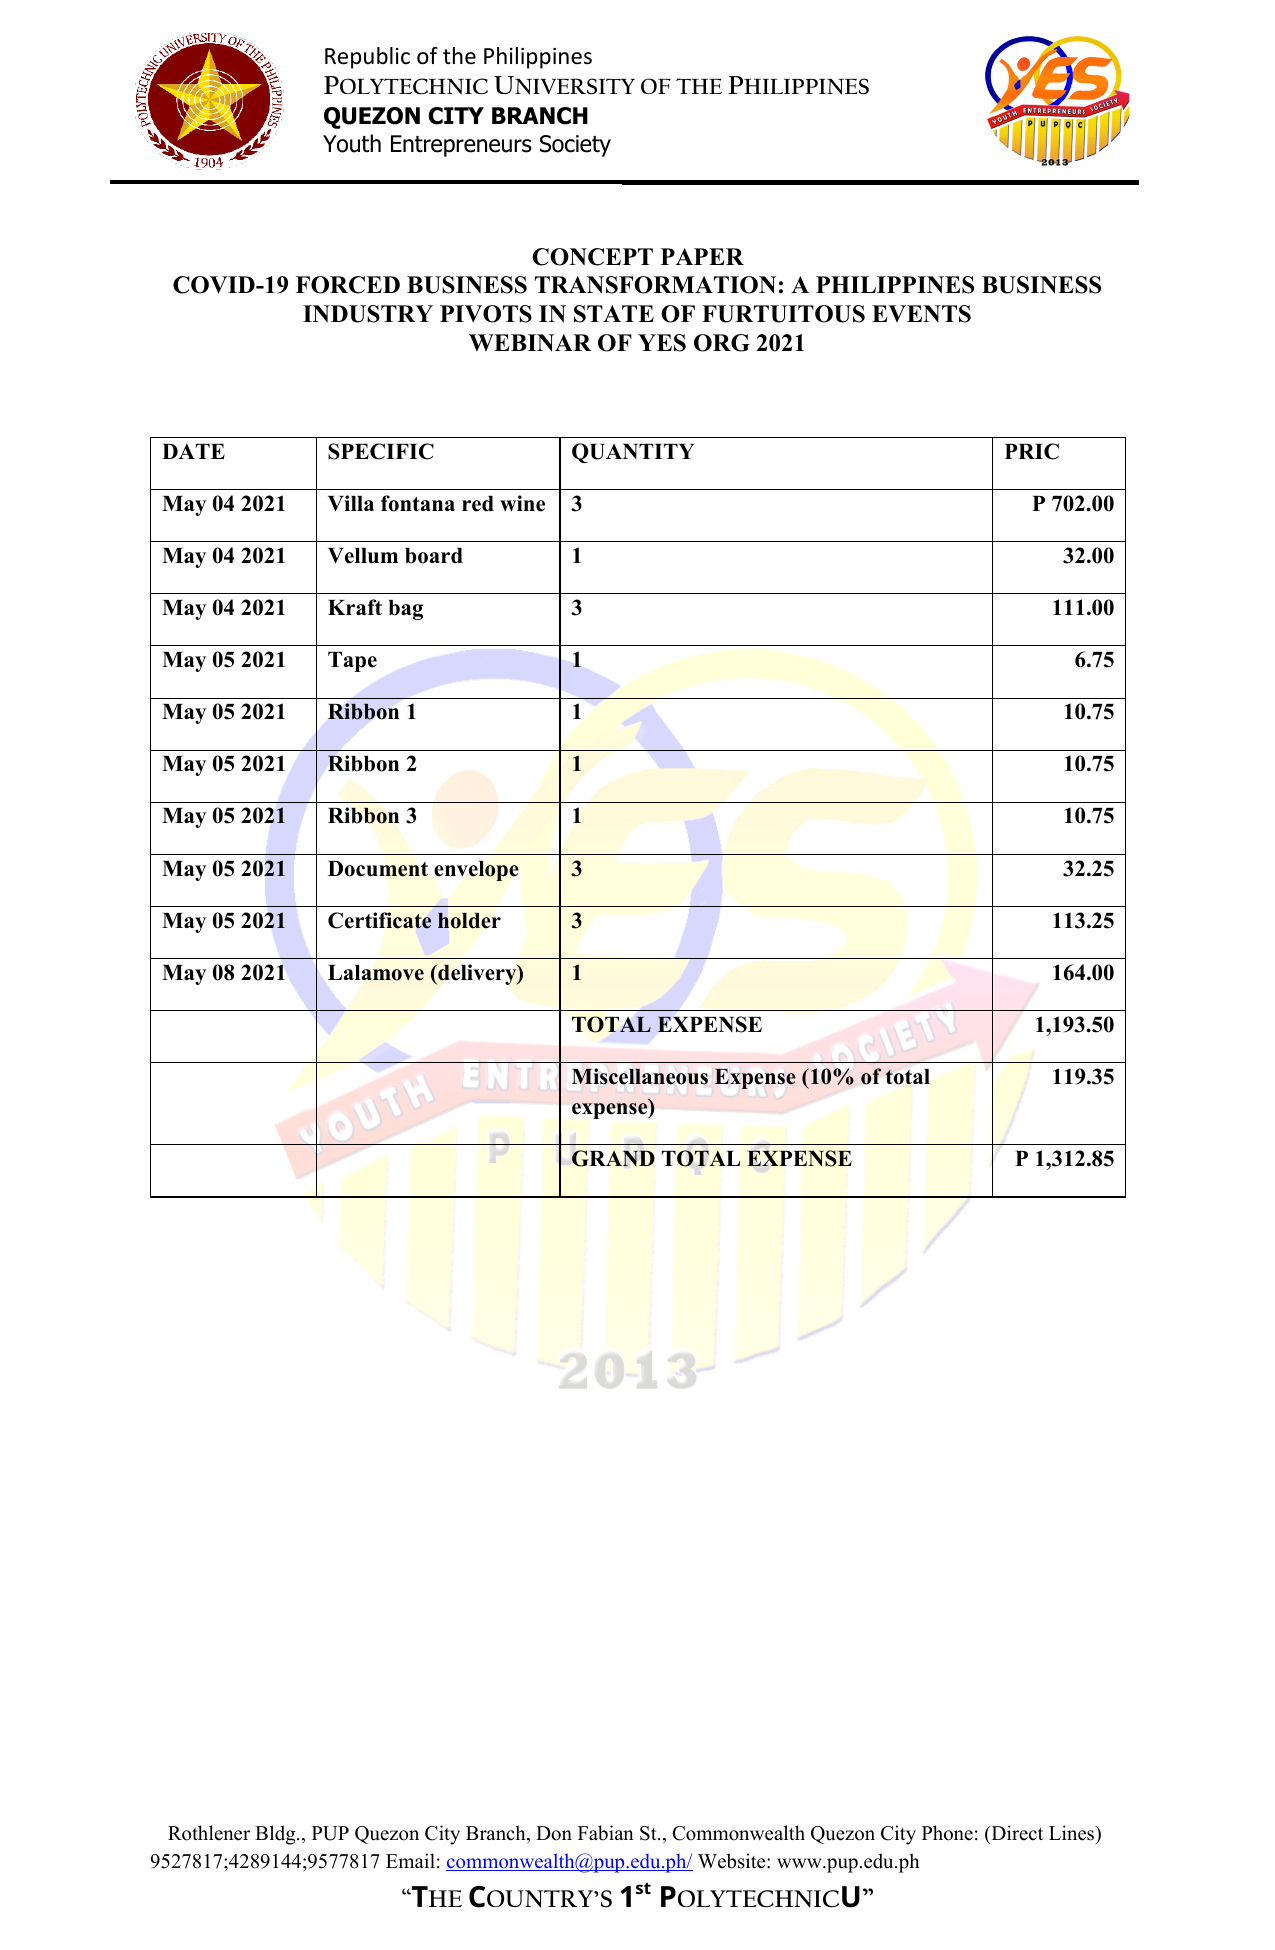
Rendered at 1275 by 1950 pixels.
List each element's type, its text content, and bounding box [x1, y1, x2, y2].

table_cell Villa fontana red wine [317, 490, 559, 541]
table_cell Ribbon 2 [317, 751, 559, 802]
table_cell Lalamove (delivery) [317, 959, 559, 1010]
table_header QUANTITY [561, 438, 992, 489]
table_cell 3 [561, 855, 992, 906]
table_cell 1 [561, 699, 992, 749]
table_cell Vellum board [317, 542, 559, 593]
table_cell [151, 1145, 316, 1196]
text WEBINAR OF YES ORG 2021 [150, 328, 1125, 357]
table_cell 1 [561, 803, 992, 854]
picture [981, 32, 1130, 169]
table_cell May 08 2021 [151, 959, 316, 1010]
table_cell P 1,312.85 [993, 1145, 1125, 1196]
table_cell Certificate holder [317, 907, 559, 958]
table_cell May 04 2021 [151, 490, 316, 541]
text COVID-19 FORCED BUSINESS TRANSFORMATION: A PHILIPPINES BUSINESS INDUSTRY PIVOTS IN STATE OF FURTUITOUS EVENTS [150, 271, 1125, 328]
table_cell May 05 2021 [151, 699, 316, 749]
table_cell 1 [561, 542, 992, 593]
table_cell [317, 1011, 559, 1062]
table_cell Document envelope [317, 855, 559, 906]
table_header DATE [151, 438, 316, 489]
table_cell 1 [561, 751, 992, 802]
table_cell 32.00 [993, 542, 1125, 593]
table_cell May 05 2021 [151, 855, 316, 906]
table_cell 1 [561, 959, 992, 1010]
table_cell 1,193.50 [993, 1011, 1125, 1062]
table_cell May 05 2021 [151, 803, 316, 854]
table_cell Miscellaneous Expense (10% of total expense) [561, 1063, 992, 1144]
table_cell [317, 1063, 559, 1144]
table_cell [317, 1145, 559, 1196]
table_cell 3 [561, 594, 992, 645]
table_cell May 05 2021 [151, 646, 316, 697]
picture [133, 31, 284, 170]
table_cell 1 [561, 646, 992, 697]
table_cell 113.25 [993, 907, 1125, 958]
table_cell 6.75 [993, 646, 1125, 697]
table_cell Ribbon 3 [317, 803, 559, 854]
table_cell 10.75 [993, 751, 1125, 802]
table_cell [151, 1063, 316, 1144]
table_cell 164.00 [993, 959, 1125, 1010]
table_cell Tape [317, 646, 559, 697]
table_cell 3 [561, 907, 992, 958]
text CONCEPT PAPER [150, 242, 1125, 271]
table_header PRIC [993, 438, 1125, 489]
table_cell May 05 2021 [151, 907, 316, 958]
table_cell 119.35 [993, 1063, 1125, 1144]
table_cell Ribbon 1 [317, 699, 559, 749]
table_header SPECIFIC [317, 438, 559, 489]
table_cell May 05 2021 [151, 751, 316, 802]
table_cell GRAND TOTAL EXPENSE [561, 1145, 992, 1196]
table_cell 10.75 [993, 803, 1125, 854]
table_cell [151, 1011, 316, 1062]
table_cell 10.75 [993, 699, 1125, 749]
table_cell 32.25 [993, 855, 1125, 906]
table_cell 3 [561, 490, 992, 541]
table_cell 111.00 [993, 594, 1125, 645]
table_cell Kraft bag [317, 594, 559, 645]
table_cell P 702.00 [993, 490, 1125, 541]
table_cell TOTAL EXPENSE [561, 1011, 992, 1062]
table_cell May 04 2021 [151, 594, 316, 645]
table_cell May 04 2021 [151, 542, 316, 593]
